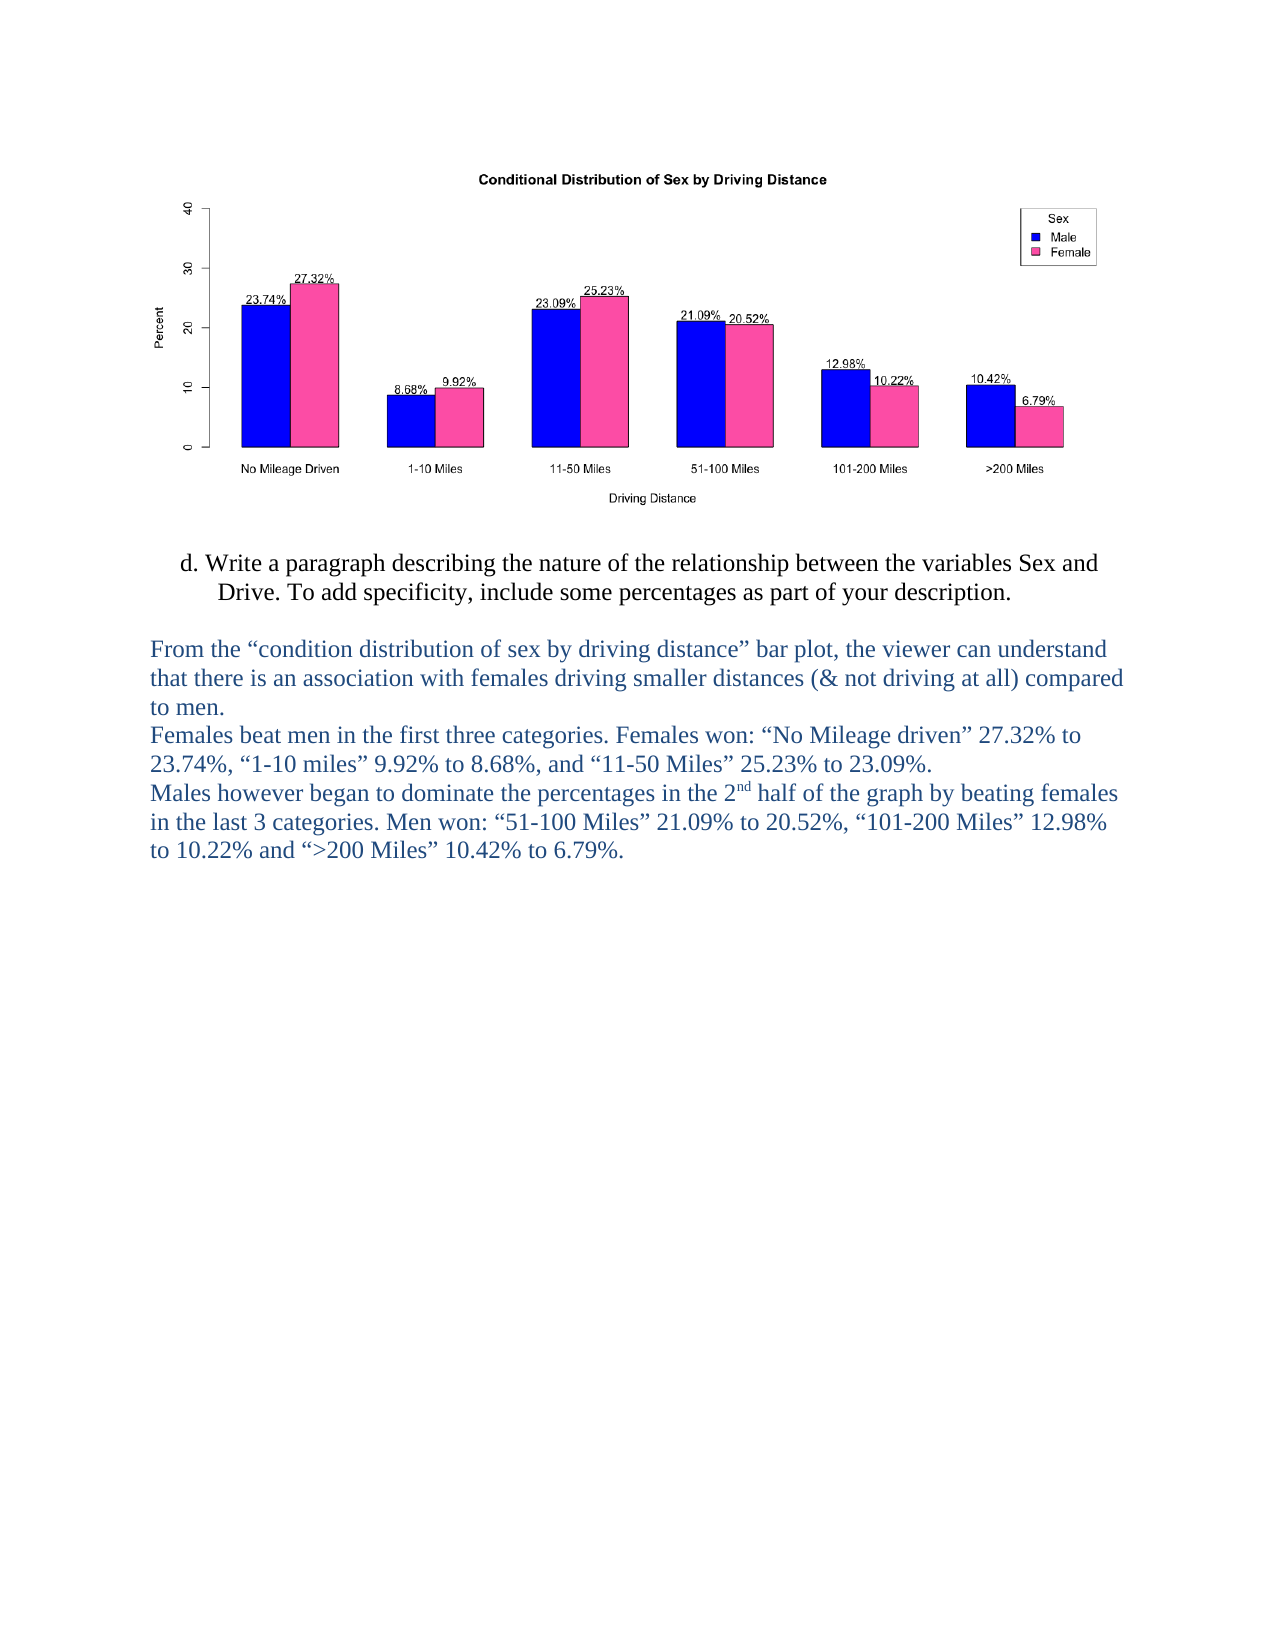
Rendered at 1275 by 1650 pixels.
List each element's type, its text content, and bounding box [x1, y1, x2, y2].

picture [150, 150, 1125, 520]
text From the “condition distribution of sex by driving distance” bar plot, the viewer can understand that there is an association with females driving smaller distances (& not driving at all) compared to men. [150, 634, 1125, 721]
text Males however began to dominate the percentages in the 2nd half of the graph by beating females in the last 3 categories. Men won: “51-100 Miles” 21.09% to 20.52%, “101-200 Miles” 12.98% to 10.22% and “>200 Miles” 10.42% to 6.79%. [150, 778, 1125, 864]
text d. Write a paragraph describing the nature of the relationship between the variables Sex and Drive. To add specificity, include some percentages as part of your description. [180, 548, 1125, 606]
text Females beat men in the first three categories. Females won: “No Mileage driven” 27.32% to 23.74%, “1-10 miles” 9.92% to 8.68%, and “11-50 Miles” 25.23% to 23.09%. [150, 721, 1125, 778]
